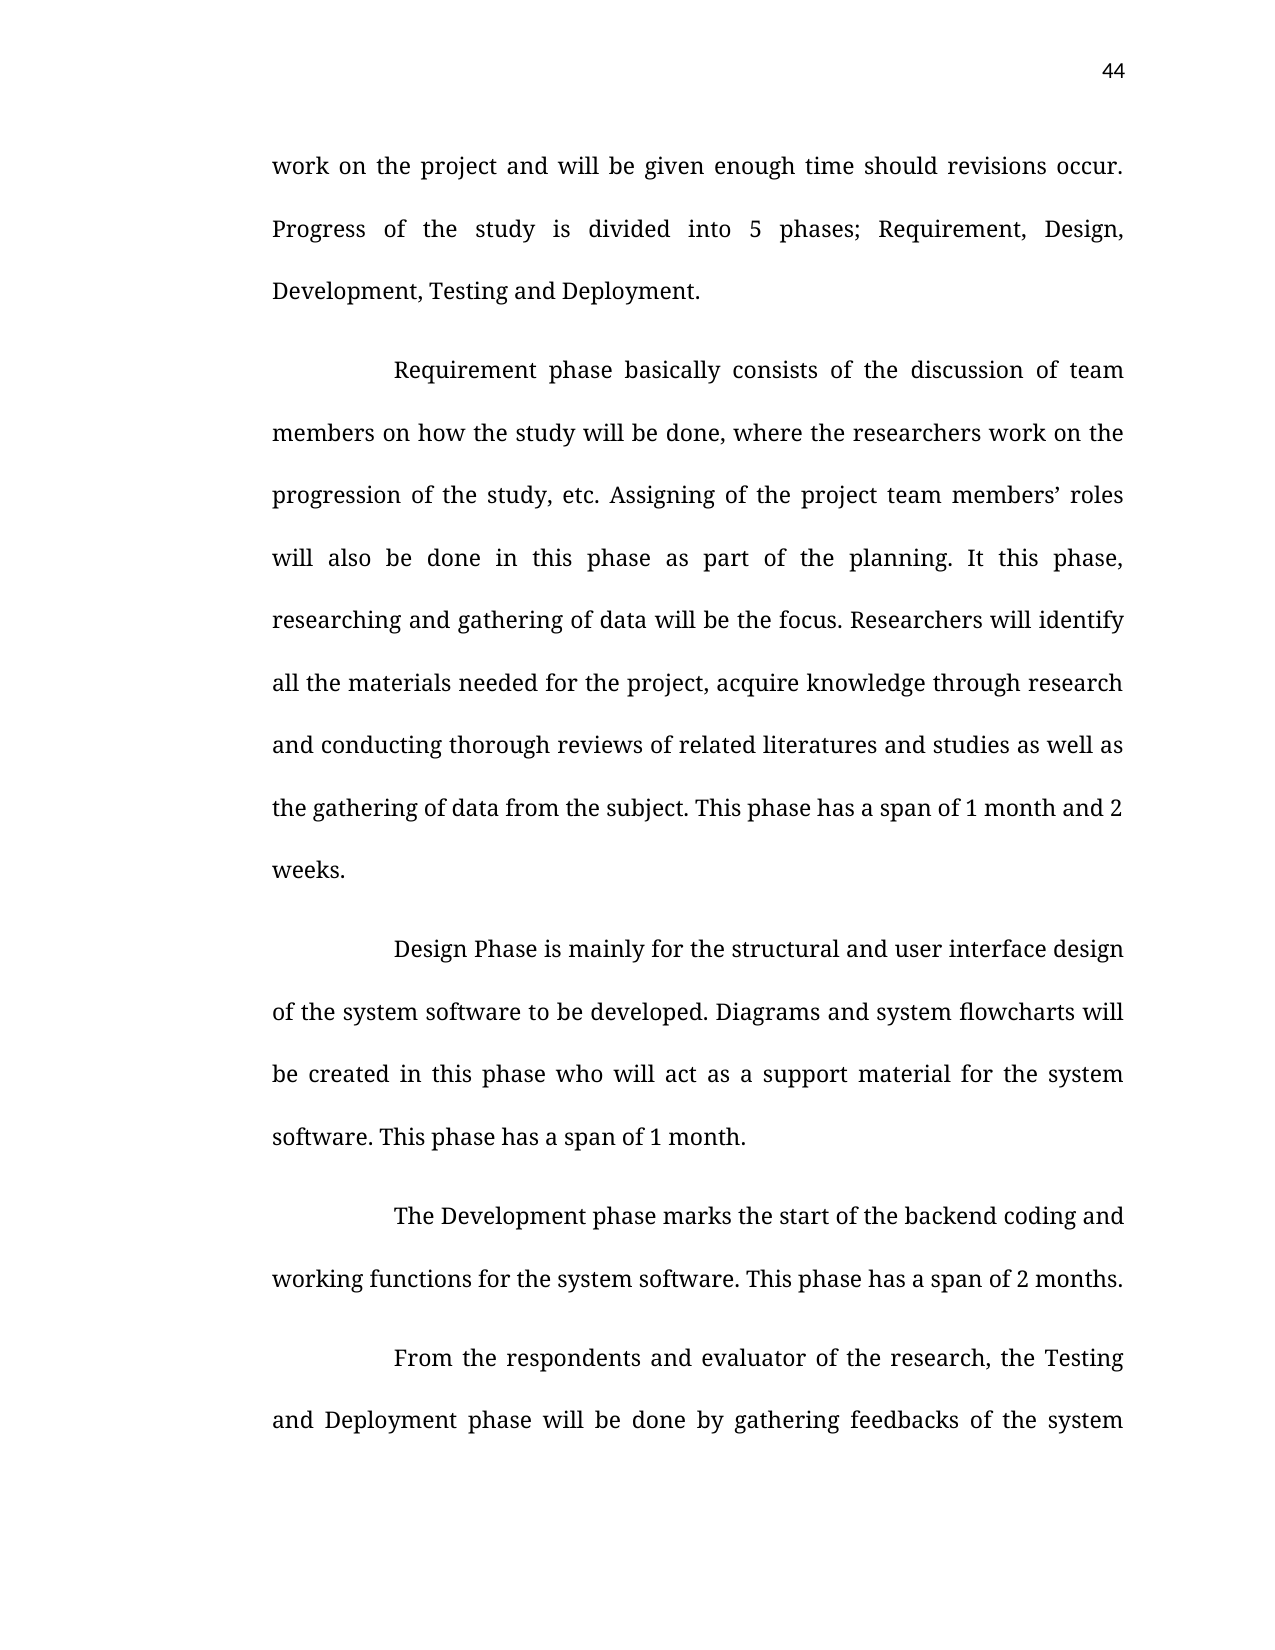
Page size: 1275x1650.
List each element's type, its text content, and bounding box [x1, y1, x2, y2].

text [272, 1342, 1125, 1435]
text Design Phase is mainly for the structural and user interface design of the system software to be developed. Diagrams and system flowcharts will be created in this phase who will act as a support material for the system software. This phase has a span of 1 month. [272, 933, 1125, 1152]
text The Development phase marks the start of the backend coding and working functions for the system software. This phase has a span of 2 months. [272, 1200, 1125, 1294]
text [272, 150, 1125, 306]
text Requirement phase basically consists of the discussion of team members on how the study will be done, where the researchers work on the progression of the study, etc. Assigning of the project team members’ roles will also be done in this phase as part of the planning. It this phase, researching and gathering of data will be the focus. Researchers will identify all the materials needed for the project, acquire knowledge through research and conducting thorough reviews of related literatures and studies as well as the gathering of data from the subject. This phase has a span of 1 month and 2 weeks. [272, 354, 1125, 885]
